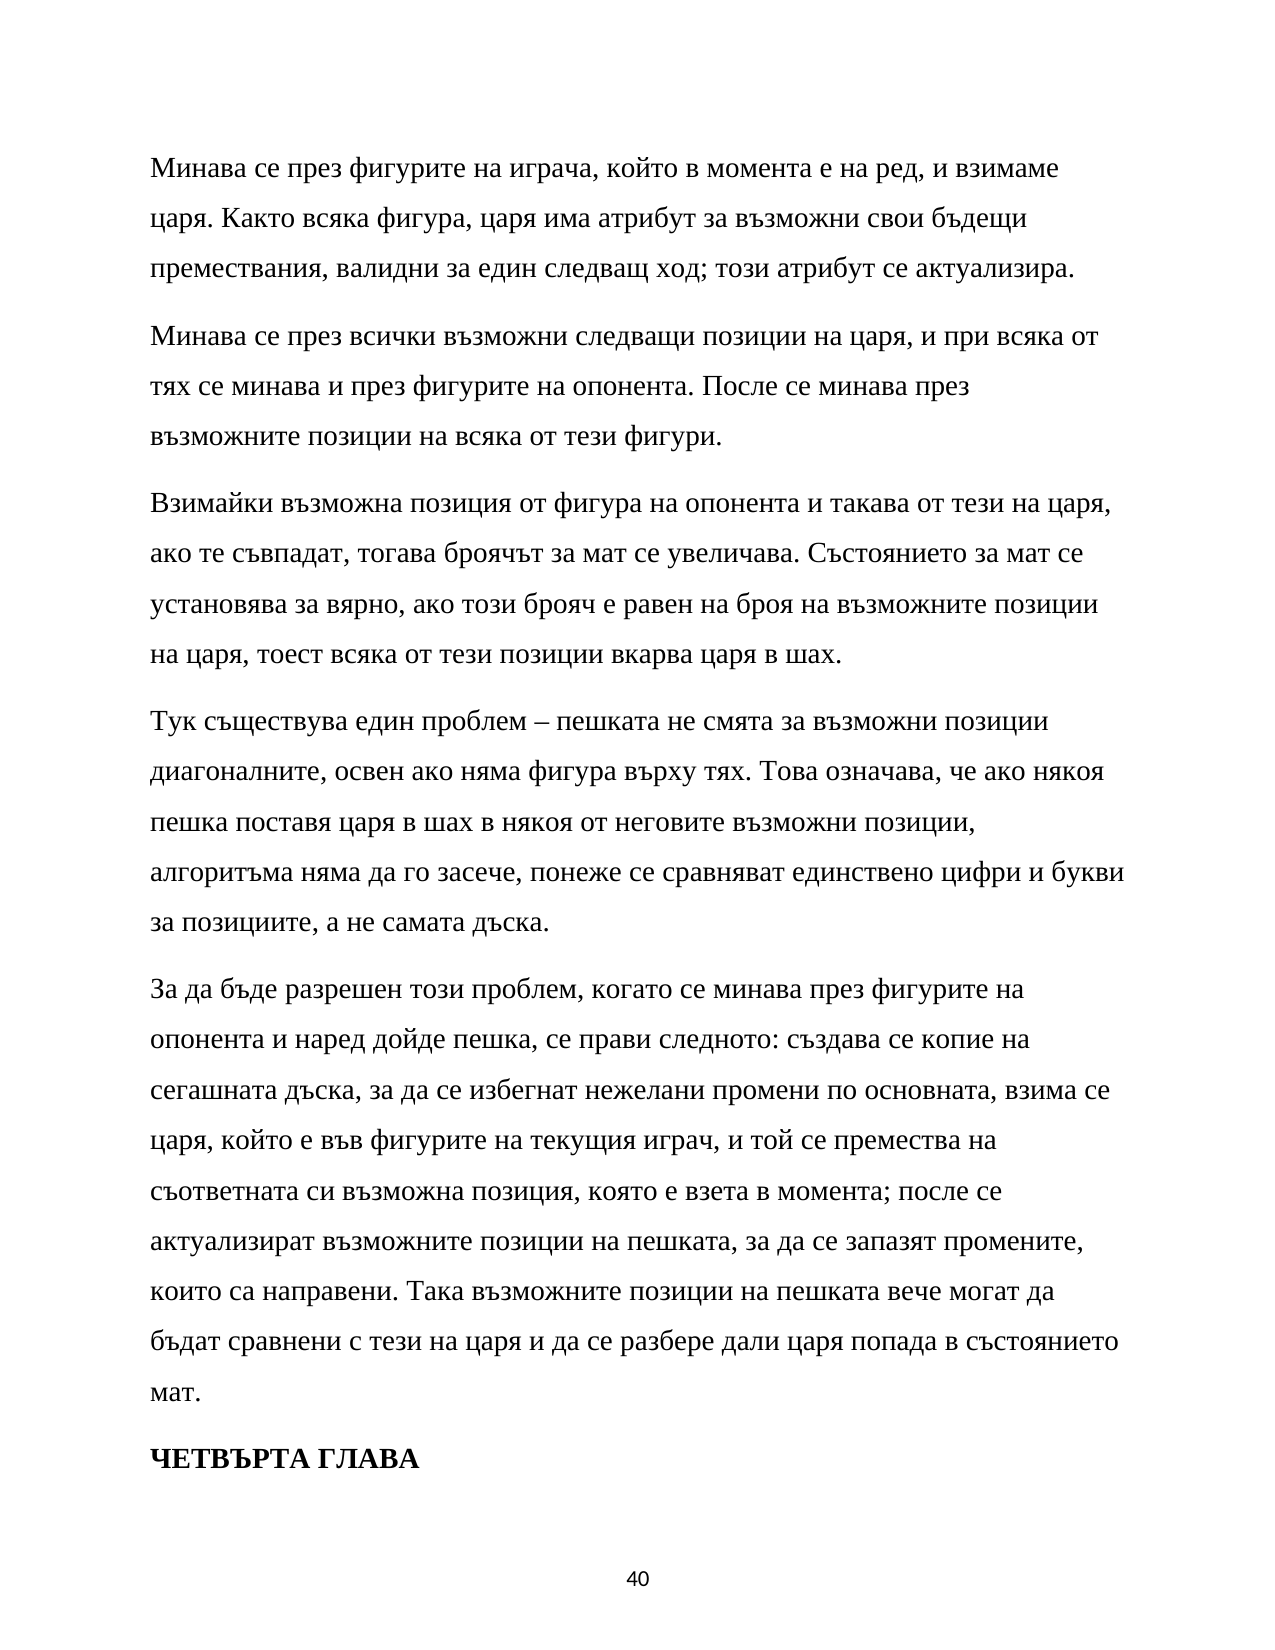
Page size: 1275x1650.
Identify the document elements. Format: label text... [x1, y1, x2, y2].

text ЧЕТВЪРТА ГЛАВА [150, 1441, 1125, 1474]
text Минава се през всички възможни следващи позиции на царя, и при всяка от тях се минава и през фигурите на опонента. После се минава през възможните позиции на всяка от тези фигури. [150, 318, 1125, 452]
text Тук съществува един проблем – пешката не смята за възможни позиции диагоналните, освен ако няма фигура върху тях. Това означава, че ако някоя пешка поставя царя в шах в някоя от неговите възможни позиции, алгоритъма няма да го засече, понеже се сравняват единствено цифри и букви за позициите, а не самата дъска. [150, 703, 1125, 938]
text За да бъде разрешен този проблем, когато се минава през фигурите на опонента и наред дойде пешка, се прави следното: създава се копие на сегашната дъска, за да се избегнат нежелани промени по основната, взима се царя, който е във фигурите на текущия играч, и той се премества на съответната си възможна позиция, която е взета в момента; после се актуализират възможните позиции на пешката, за да се запазят промените, които са направени. Така възможните позиции на пешката вече могат да бъдат сравнени с тези на царя и да се разбере дали царя попада в състоянието мат. [150, 971, 1125, 1407]
text Минава се през фигурите на играча, който в момента е на ред, и взимаме царя. Както всяка фигура, царя има атрибут за възможни свои бъдещи премествания, валидни за един следващ ход; този атрибут се актуализира. [150, 150, 1125, 284]
text Взимайки възможна позиция от фигура на опонента и такава от тези на царя, ако те съвпадат, тогава броячът за мат се увеличава. Състоянието за мат се установява за вярно, ако този брояч е равен на броя на възможните позиции на царя, тоест всяка от тези позиции вкарва царя в шах. [150, 485, 1125, 670]
